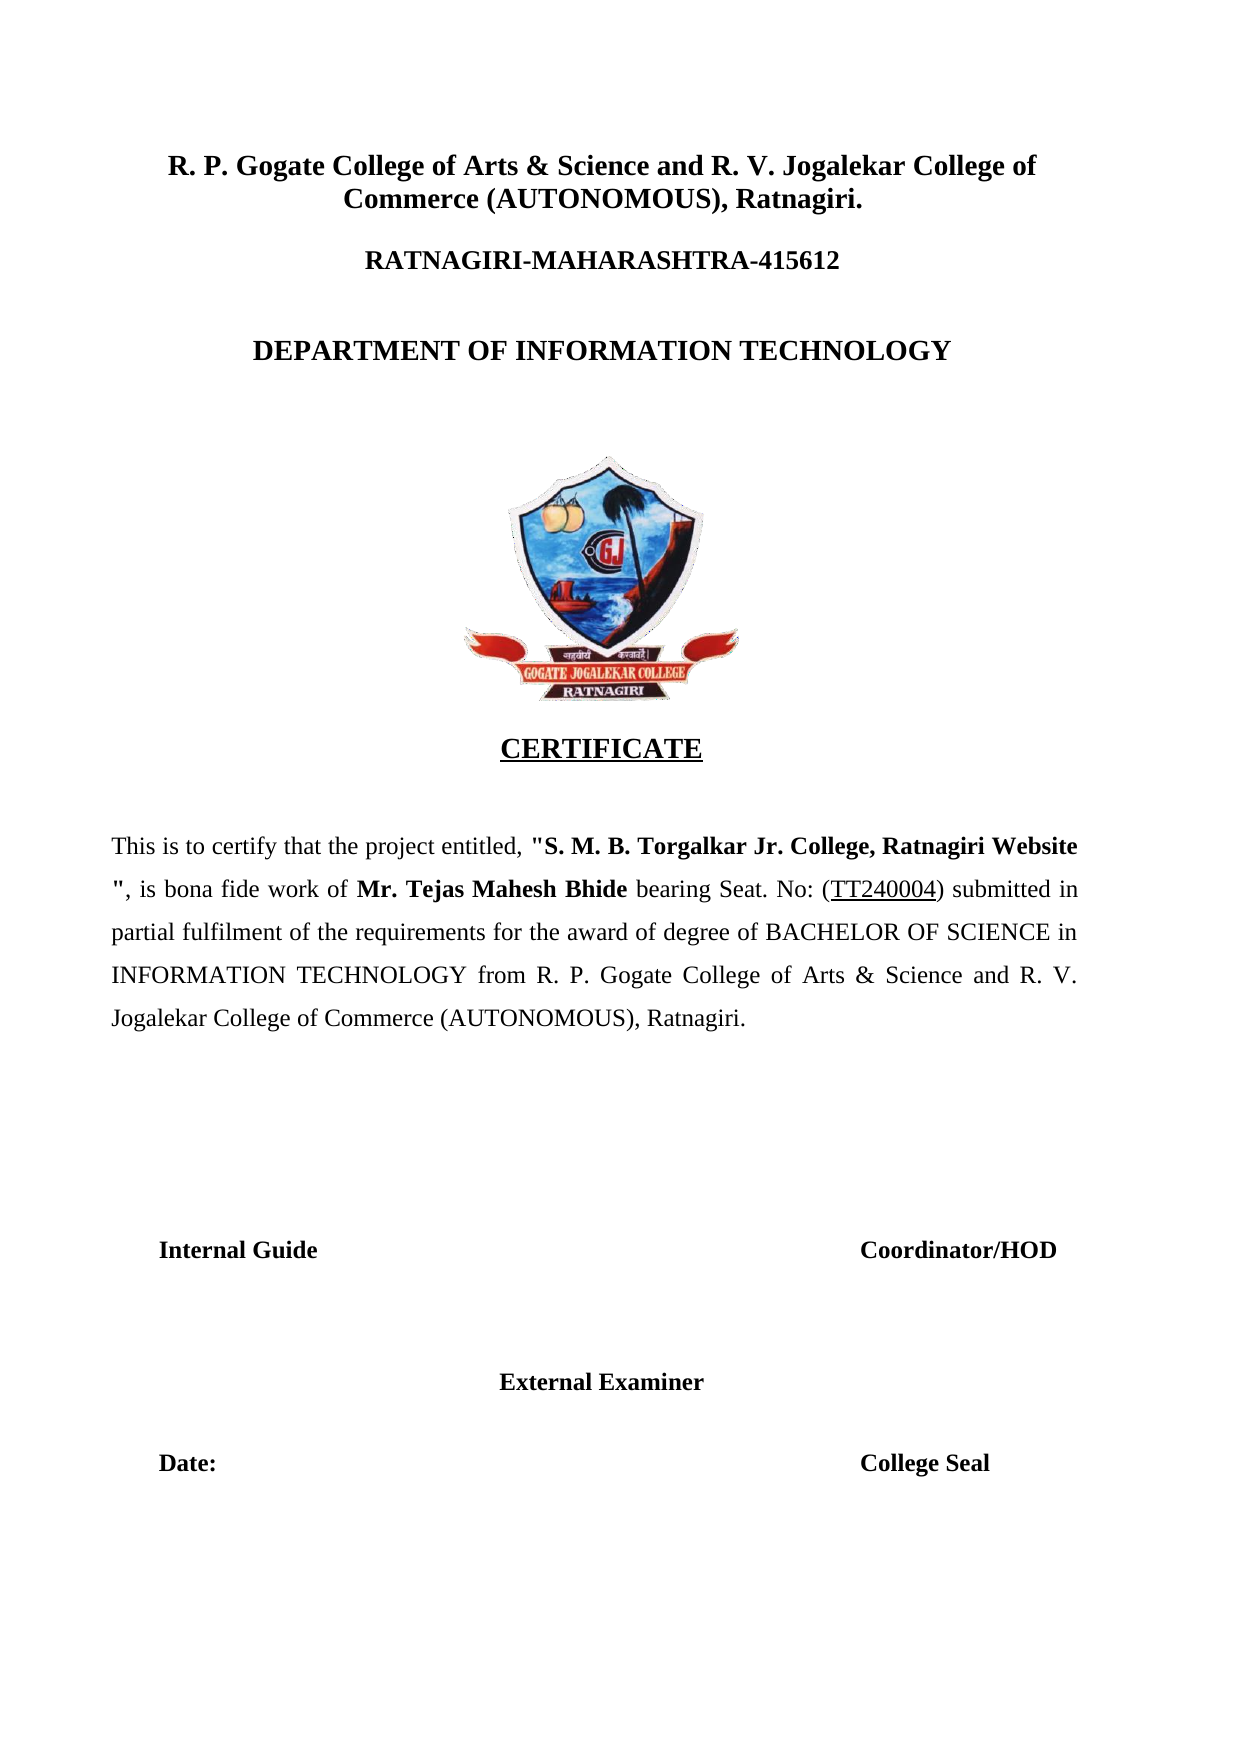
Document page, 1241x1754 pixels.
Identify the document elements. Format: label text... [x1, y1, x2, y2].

text This is to certify that the project entitled, "S. M. B. Torgalkar Jr. College, Ratnagiri Website ", is bona fide work of Mr. Tejas Mahesh Bhide bearing Seat. No: (TT240004) submitted in partial fulfilment of the requirements for the award of degree of BACHELOR OF SCIENCE in INFORMATION TECHNOLOGY from R. P. Gogate College of Arts & Science and R. V. Jogalekar College of Commerce (AUTONOMOUS), Ratnagiri. [111, 831, 1079, 1032]
text Internal Guide Coordinator/HOD [158, 1236, 1094, 1264]
text External Examiner [110, 1367, 1093, 1396]
text CERTIFICATE [110, 731, 1093, 764]
text DEPARTMENT OF INFORMATION TECHNOLOGY [110, 333, 1094, 366]
picture [463, 456, 739, 701]
text RATNAGIRI-MAHARASHTRA-415612 [110, 244, 1094, 275]
text R. P. Gogate College of Arts & Science and R. V. Jogalekar College of Commerce (AUTONOMOUS), Ratnagiri. [110, 148, 1094, 215]
text Date: College Seal [158, 1448, 1094, 1477]
